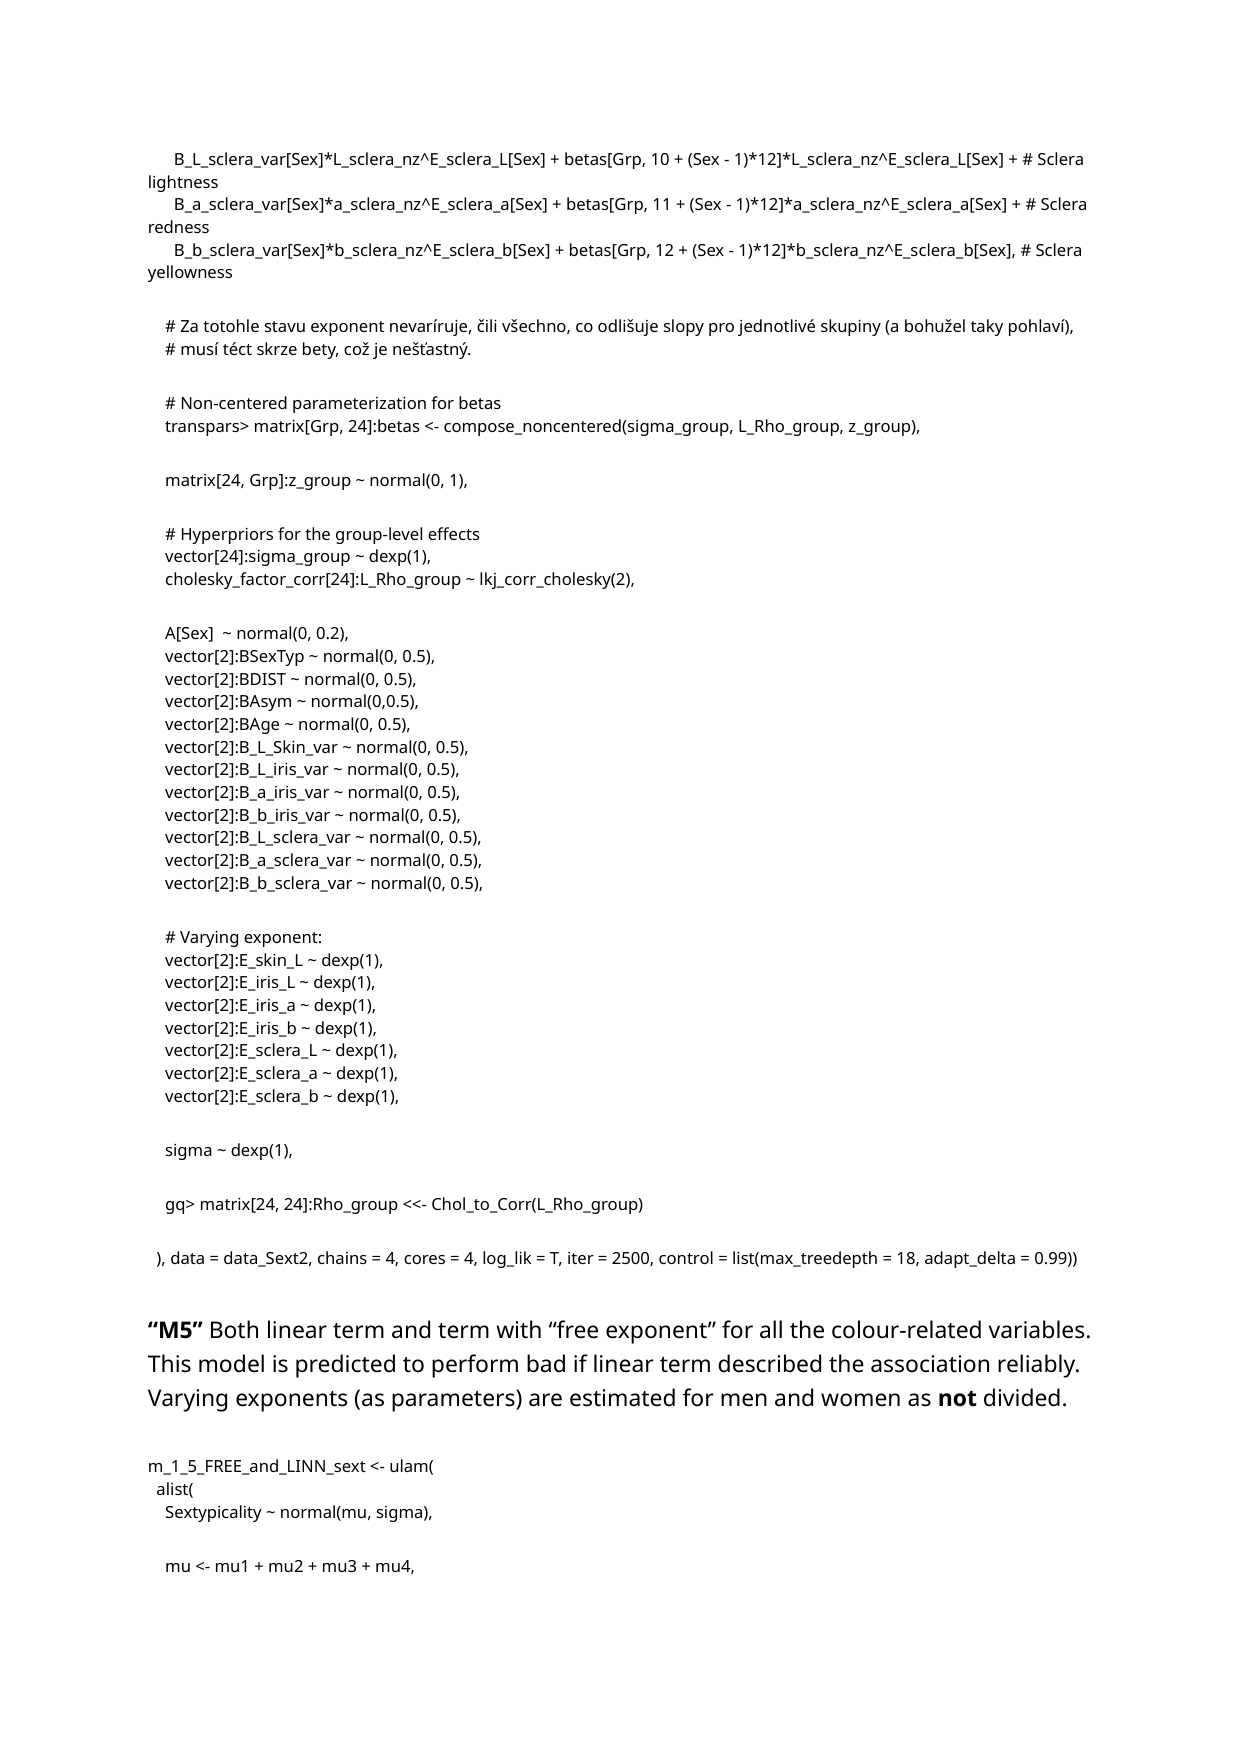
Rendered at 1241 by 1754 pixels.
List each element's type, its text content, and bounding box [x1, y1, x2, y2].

text B_a_sclera_var[Sex]*a_sclera_nz^E_sclera_a[Sex] + betas[Grp, 11 + (Sex - 1)*12]*a_sclera_nz^E_sclera_a[Sex] + # Sclera redness [148, 193, 1093, 238]
text A[Sex] ~ normal(0, 0.2), [148, 622, 1093, 644]
text vector[24]:sigma_group ~ dexp(1), [148, 545, 1093, 568]
text vector[2]:E_iris_b ~ dexp(1), [148, 1016, 1093, 1039]
text vector[2]:E_sclera_L ~ dexp(1), [148, 1039, 1093, 1062]
text m_1_5_FREE_and_LINN_sext <- ulam( [148, 1455, 1093, 1478]
text vector[2]:B_L_Skin_var ~ normal(0, 0.5), [148, 735, 1093, 758]
text vector[2]:E_skin_L ~ dexp(1), [148, 948, 1093, 971]
text # Hyperpriors for the group-level effects [148, 522, 1093, 545]
text vector[2]:B_b_sclera_var ~ normal(0, 0.5), [148, 872, 1093, 894]
text vector[2]:BAsym ~ normal(0,0.5), [148, 690, 1093, 713]
text vector[2]:B_a_sclera_var ~ normal(0, 0.5), [148, 849, 1093, 872]
text ), data = data_Sext2, chains = 4, cores = 4, log_lik = T, iter = 2500, control = list(max_treedepth = 18, adapt_delta = 0.99)) [148, 1246, 1093, 1269]
text # musí téct skrze bety, což je nešťastný. [148, 338, 1093, 361]
text Sextypicality ~ normal(mu, sigma), [148, 1501, 1093, 1523]
text B_L_sclera_var[Sex]*L_sclera_nz^E_sclera_L[Sex] + betas[Grp, 10 + (Sex - 1)*12]*L_sclera_nz^E_sclera_L[Sex] + # Sclera lightness [148, 148, 1093, 193]
text cholesky_factor_corr[24]:L_Rho_group ~ lkj_corr_cholesky(2), [148, 568, 1093, 591]
text matrix[24, Grp]:z_group ~ normal(0, 1), [148, 468, 1093, 491]
text alist( [148, 1478, 1093, 1501]
text vector[2]:E_iris_L ~ dexp(1), [148, 971, 1093, 994]
text mu <- mu1 + mu2 + mu3 + mu4, [148, 1554, 1093, 1577]
text vector[2]:BAge ~ normal(0, 0.5), [148, 713, 1093, 735]
text vector[2]:BSexTyp ~ normal(0, 0.5), [148, 644, 1093, 667]
text vector[2]:B_L_sclera_var ~ normal(0, 0.5), [148, 826, 1093, 849]
text # Za totohle stavu exponent nevaríruje, čili všechno, co odlišuje slopy pro jednotlivé skupiny (a bohužel taky pohlaví), [148, 315, 1093, 338]
text B_b_sclera_var[Sex]*b_sclera_nz^E_sclera_b[Sex] + betas[Grp, 12 + (Sex - 1)*12]*b_sclera_nz^E_sclera_b[Sex], # Sclera yellowness [148, 238, 1093, 284]
text vector[2]:B_a_iris_var ~ normal(0, 0.5), [148, 781, 1093, 803]
text transpars> matrix[Grp, 24]:betas <- compose_noncentered(sigma_group, L_Rho_group, z_group), [148, 414, 1093, 437]
text vector[2]:BDIST ~ normal(0, 0.5), [148, 667, 1093, 690]
text vector[2]:E_sclera_a ~ dexp(1), [148, 1062, 1093, 1084]
text # Non-centered parameterization for betas [148, 392, 1093, 414]
text vector[2]:B_L_iris_var ~ normal(0, 0.5), [148, 758, 1093, 781]
text vector[2]:E_sclera_b ~ dexp(1), [148, 1084, 1093, 1107]
text sigma ~ dexp(1), [148, 1138, 1093, 1161]
text “M5” Both linear term and term with “free exponent” for all the colour-related variables. This model is predicted to perform bad if linear term described the association reliably. Varying exponents (as parameters) are estimated for men and women as not divided. [148, 1314, 1093, 1413]
text vector[2]:B_b_iris_var ~ normal(0, 0.5), [148, 803, 1093, 826]
text vector[2]:E_iris_a ~ dexp(1), [148, 994, 1093, 1016]
text # Varying exponent: [148, 926, 1093, 948]
text gq> matrix[24, 24]:Rho_group <<- Chol_to_Corr(L_Rho_group) [148, 1192, 1093, 1215]
